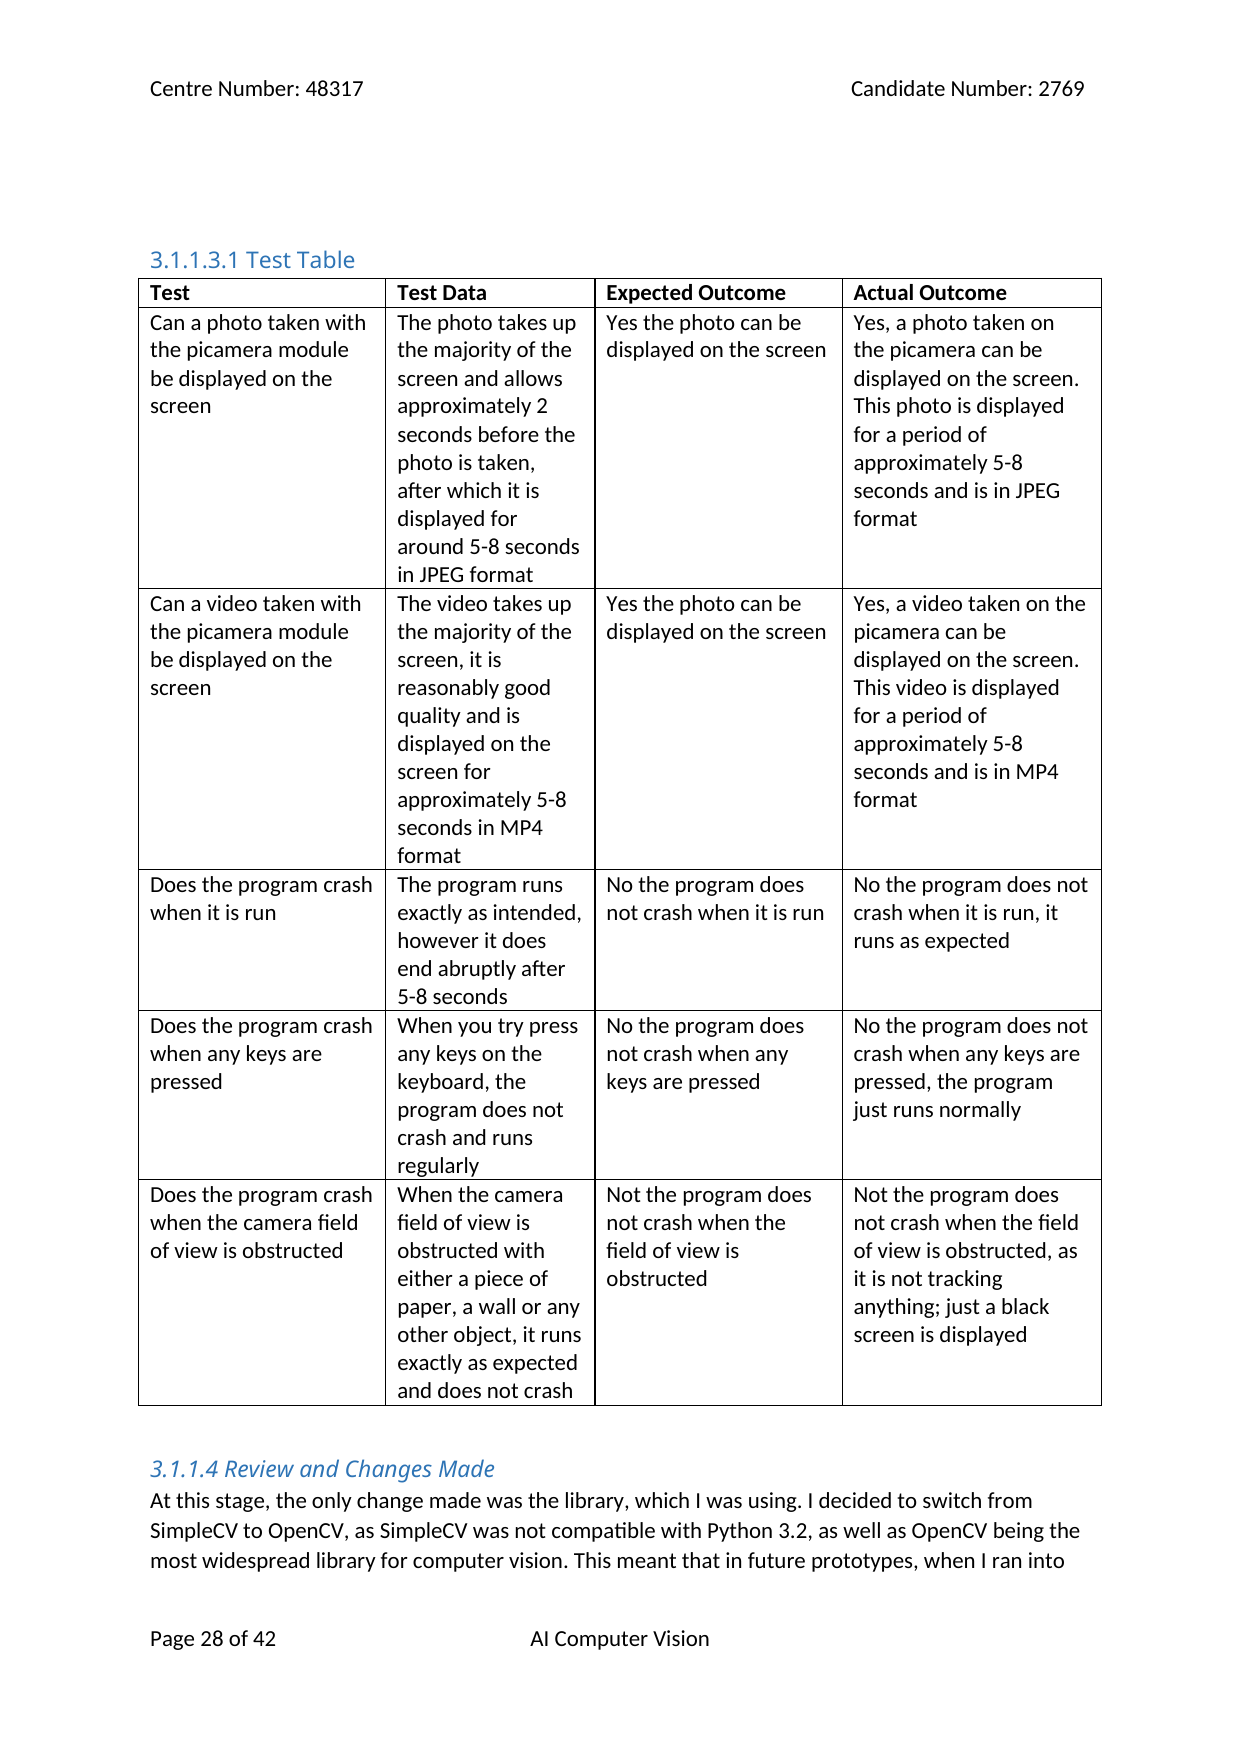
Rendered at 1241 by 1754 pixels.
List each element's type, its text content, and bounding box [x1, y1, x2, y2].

table_cell Not the program does not crash when the field of view is obstructed, as it is not tracking anything; just a black screen is displayed [843, 1180, 1101, 1404]
table_header Actual Outcome [843, 279, 1101, 307]
table_cell Does the program crash when any keys are pressed [139, 1011, 385, 1179]
table_cell Yes the photo can be displayed on the screen [596, 308, 842, 588]
table_cell No the program does not crash when it is run [596, 870, 842, 1010]
table_cell Yes the photo can be displayed on the screen [596, 589, 842, 869]
table_header Test Data [386, 279, 594, 307]
subtitle 3.1.1.3.1 Test Table [150, 244, 1090, 275]
table_header Expected Outcome [596, 279, 842, 307]
table_header Test [139, 279, 385, 307]
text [150, 1486, 1090, 1575]
table_cell No the program does not crash when any keys are pressed, the program just runs normally [843, 1011, 1101, 1179]
table_cell When the camera field of view is obstructed with either a piece of paper, a wall or any other object, it runs exactly as expected and does not crash [386, 1180, 594, 1404]
table_cell When you try press any keys on the keyboard, the program does not crash and runs regularly [386, 1011, 594, 1179]
table_cell The video takes up the majority of the screen, it is reasonably good quality and is displayed on the screen for approximately 5-8 seconds in MP4 format [386, 589, 594, 869]
table_cell No the program does not crash when it is run, it runs as expected [843, 870, 1101, 1010]
table_cell The photo takes up the majority of the screen and allows approximately 2 seconds before the photo is taken, after which it is displayed for around 5-8 seconds in JPEG format [386, 308, 594, 588]
table_cell No the program does not crash when any keys are pressed [596, 1011, 842, 1179]
table_cell Yes, a video taken on the picamera can be displayed on the screen. This video is displayed for a period of approximately 5-8 seconds and is in MP4 format [843, 589, 1101, 869]
table_cell Does the program crash when it is run [139, 870, 385, 1010]
table_cell Yes, a photo taken on the picamera can be displayed on the screen. This photo is displayed for a period of approximately 5-8 seconds and is in JPEG format [843, 308, 1101, 588]
table_cell Can a video taken with the picamera module be displayed on the screen [139, 589, 385, 869]
subtitle 3.1.1.4 Review and Changes Made [150, 1452, 1090, 1484]
table_cell Not the program does not crash when the field of view is obstructed [596, 1180, 842, 1404]
table_cell The program runs exactly as intended, however it does end abruptly after 5-8 seconds [386, 870, 594, 1010]
table_cell Does the program crash when the camera field of view is obstructed [139, 1180, 385, 1404]
table_cell Can a photo taken with the picamera module be displayed on the screen [139, 308, 385, 588]
